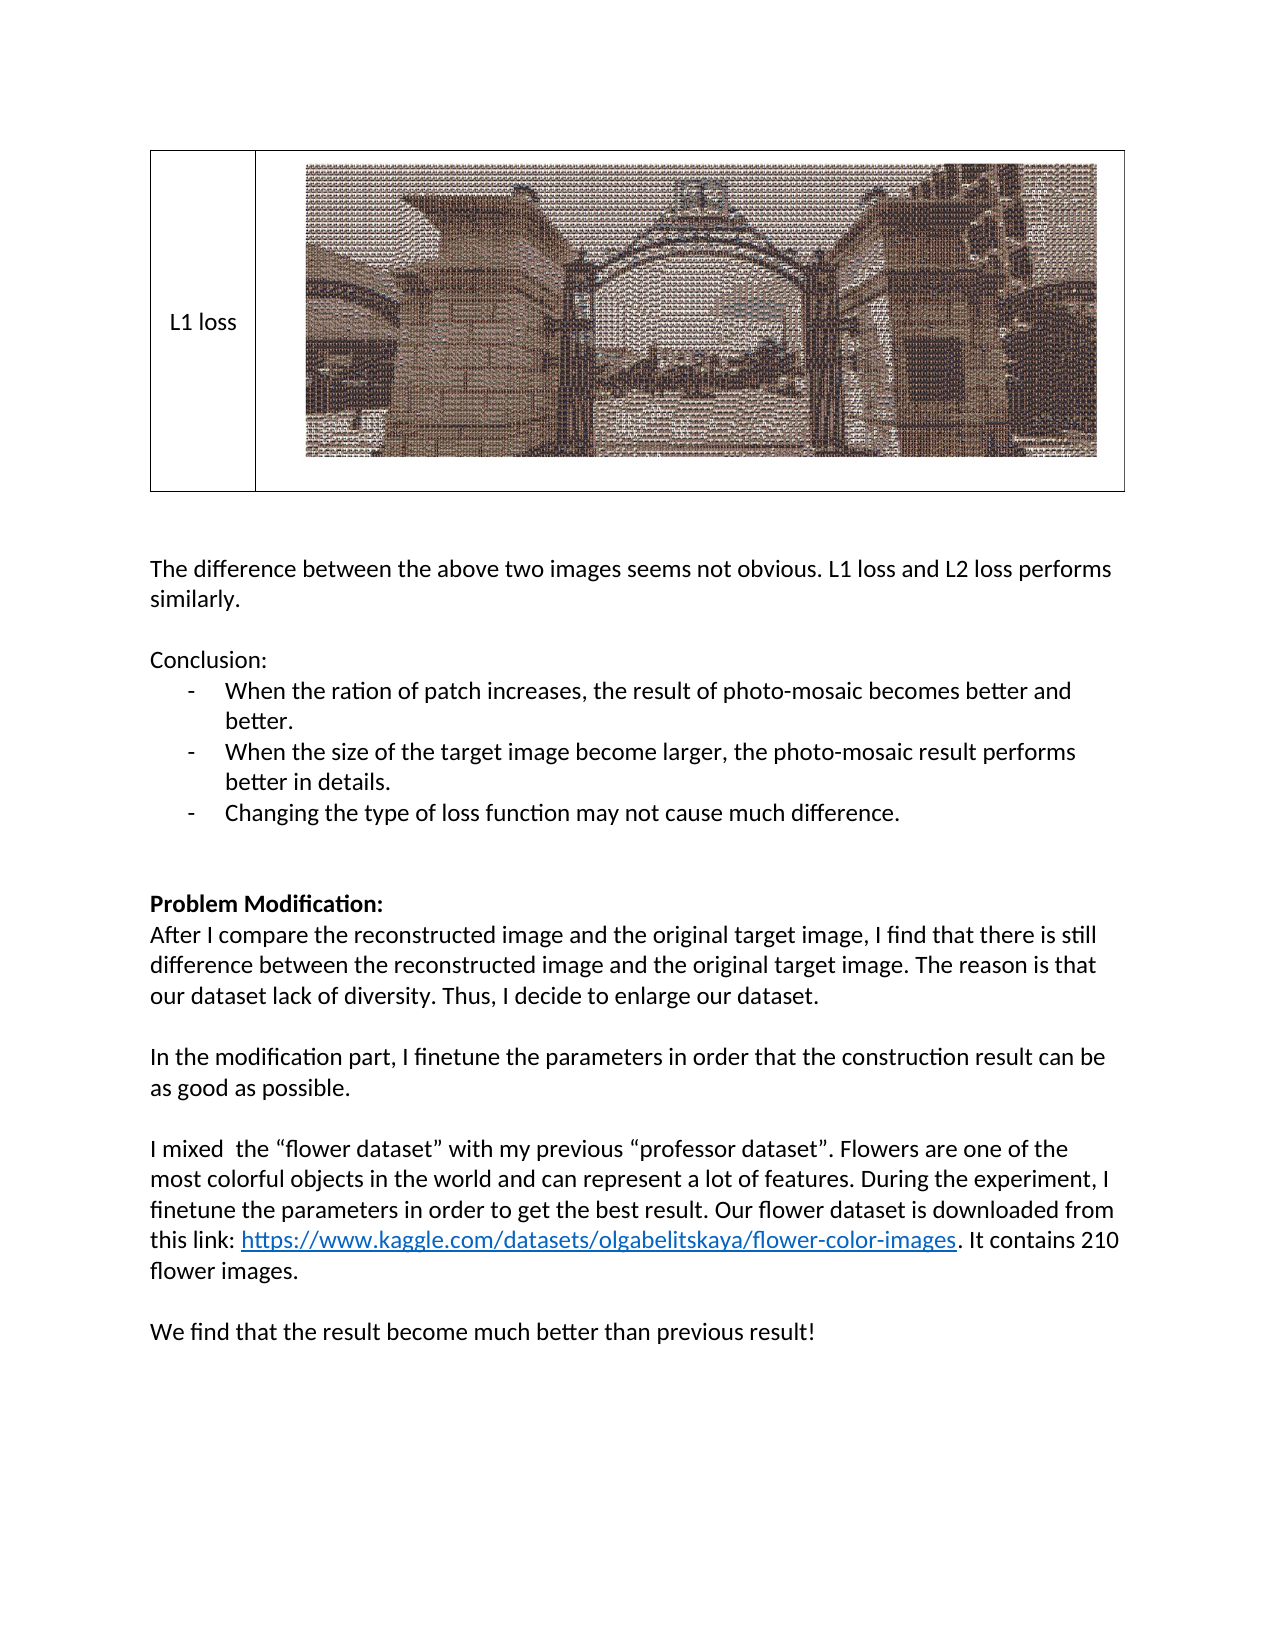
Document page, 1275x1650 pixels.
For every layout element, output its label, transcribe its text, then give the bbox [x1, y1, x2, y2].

table_cell [256, 151, 267, 491]
text We find that the result become much better than previous result! [150, 1316, 1125, 1346]
picture [267, 151, 1125, 491]
table_cell L1 loss [151, 151, 255, 491]
text The difference between the above two images seems not obvious. L1 loss and L2 loss performs similarly. [150, 553, 1125, 614]
text After I compare the reconstructed image and the original target image, I find that there is still difference between the reconstructed image and the original target image. The reason is that our dataset lack of diversity. Thus, I decide to enlarge our dataset. [150, 919, 1125, 1011]
text Problem Modification: [150, 889, 1125, 919]
text I mixed the “flower dataset” with my previous “professor dataset”. Flowers are one of the most colorful objects in the world and can represent a lot of features. During the experiment, I finetune the parameters in order to get the best result. Our flower dataset is downloaded from this link: https://www.kaggle.com/datasets/olgabelitskaya/flower-color-images. It contains 210 flower images. [150, 1133, 1125, 1285]
list Changing the type of loss function may not cause much difference. [187, 797, 1125, 828]
text Conclusion: [150, 644, 1125, 675]
list When the size of the target image become larger, the photo-mosaic result performs better in details. [187, 736, 1125, 797]
text In the modification part, I finetune the parameters in order that the construction result can be as good as possible. [150, 1041, 1125, 1102]
list When the ration of patch increases, the result of photo-mosaic becomes better and better. [187, 675, 1125, 736]
